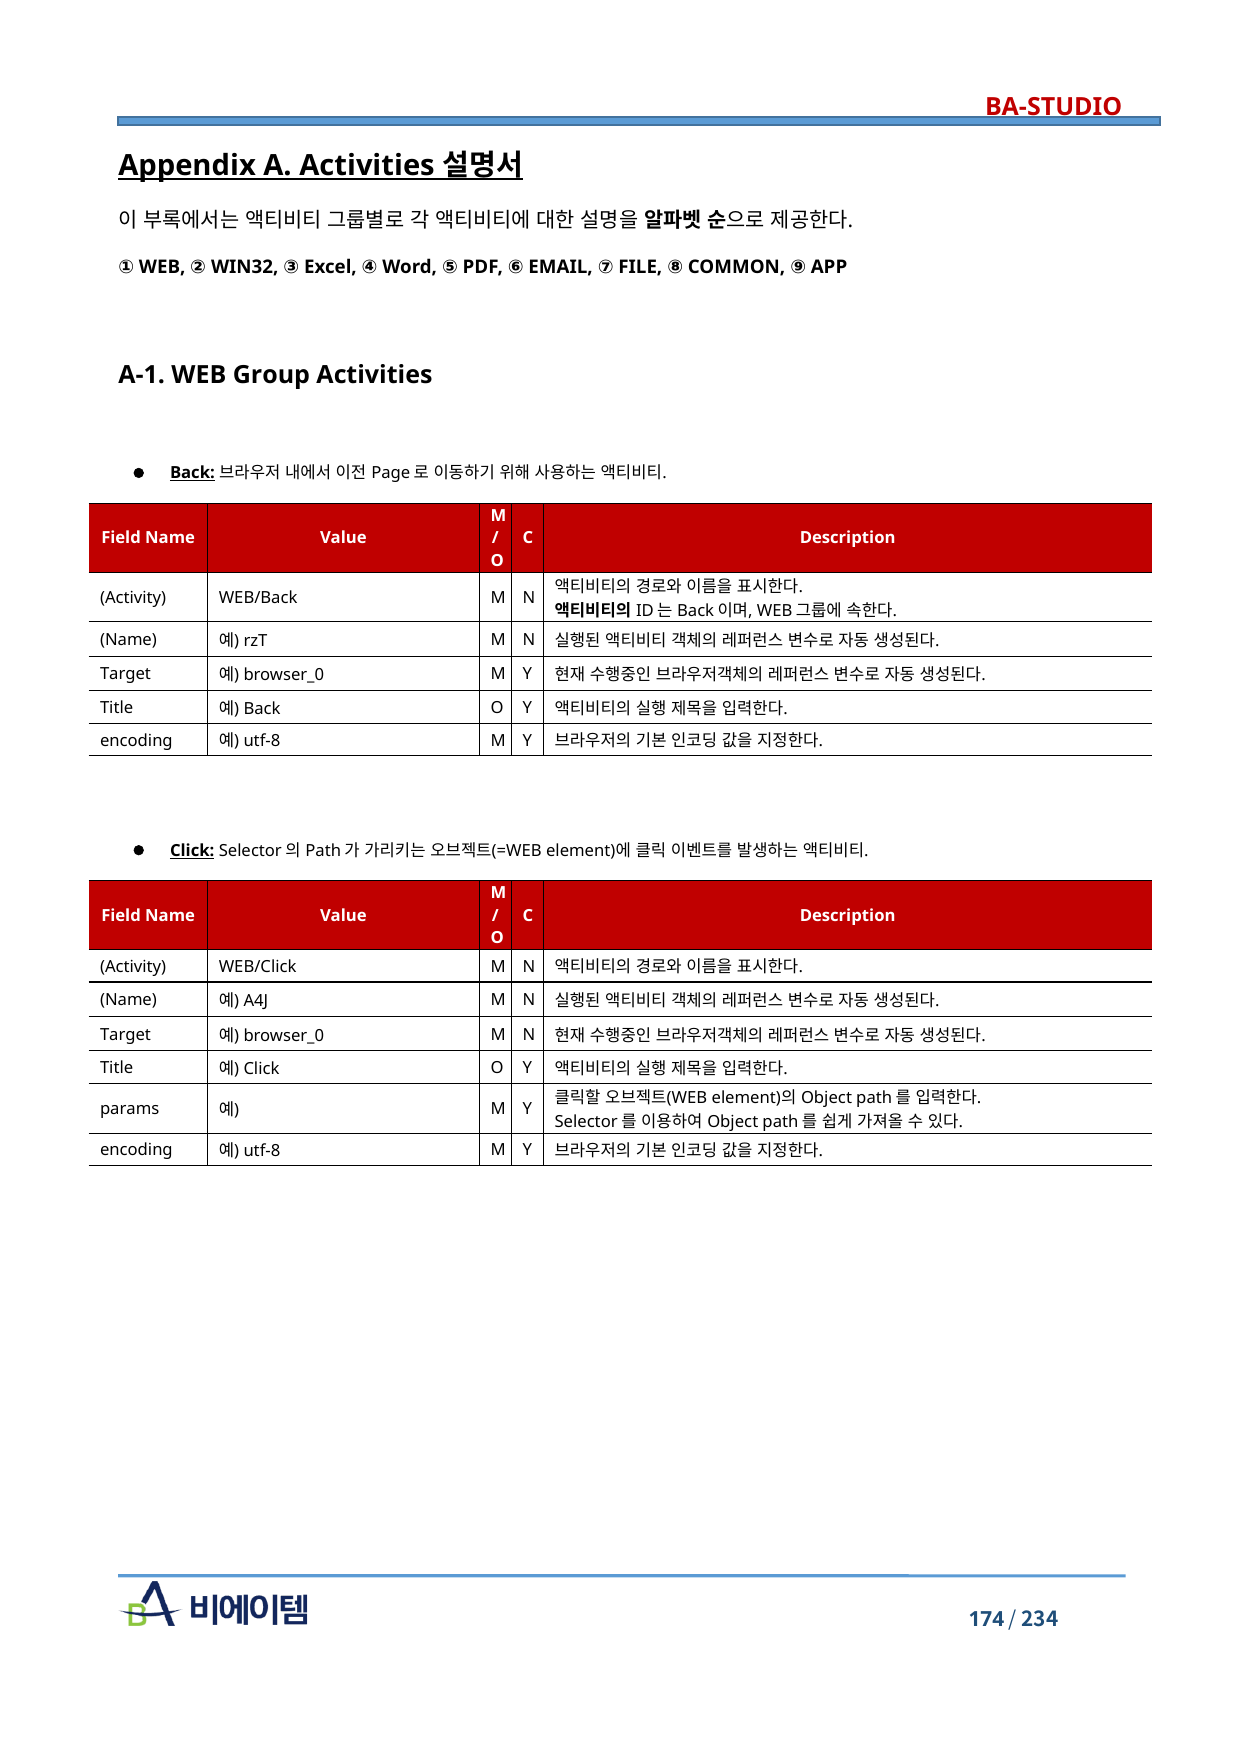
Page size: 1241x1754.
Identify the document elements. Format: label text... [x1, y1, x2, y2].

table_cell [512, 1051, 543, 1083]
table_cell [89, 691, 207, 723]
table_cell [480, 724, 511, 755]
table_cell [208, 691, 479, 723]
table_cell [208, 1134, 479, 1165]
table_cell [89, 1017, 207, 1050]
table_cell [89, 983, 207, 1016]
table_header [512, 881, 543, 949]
text 이 부록에서는 액티비티 그룹별로 각 액티비티에 대한 설명을 알파벳 순으로 제공한다. [118, 204, 1122, 234]
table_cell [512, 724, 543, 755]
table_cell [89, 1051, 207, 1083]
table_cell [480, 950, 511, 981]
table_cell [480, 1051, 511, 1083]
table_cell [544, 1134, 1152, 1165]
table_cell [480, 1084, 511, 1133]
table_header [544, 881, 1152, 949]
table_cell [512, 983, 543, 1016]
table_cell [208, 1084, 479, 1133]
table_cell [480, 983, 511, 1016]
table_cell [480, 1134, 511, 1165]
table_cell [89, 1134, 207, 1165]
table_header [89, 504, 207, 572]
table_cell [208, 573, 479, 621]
subtitle A-1. WEB Group Activities [118, 357, 1122, 391]
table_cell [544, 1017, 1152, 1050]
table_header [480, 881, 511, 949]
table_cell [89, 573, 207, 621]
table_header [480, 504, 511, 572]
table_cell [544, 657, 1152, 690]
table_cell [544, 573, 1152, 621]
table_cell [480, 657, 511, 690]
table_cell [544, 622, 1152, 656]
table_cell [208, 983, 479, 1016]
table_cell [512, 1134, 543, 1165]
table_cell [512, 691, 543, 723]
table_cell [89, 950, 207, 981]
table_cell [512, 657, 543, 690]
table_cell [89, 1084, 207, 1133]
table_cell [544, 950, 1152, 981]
picture [118, 1581, 308, 1626]
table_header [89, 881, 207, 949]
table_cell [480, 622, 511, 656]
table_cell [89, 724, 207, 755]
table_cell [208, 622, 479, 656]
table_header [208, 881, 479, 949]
text ① WEB, ② WIN32, ③ Excel, ④ Word, ⑤ PDF, ⑥ EMAIL, ⑦ FILE, ⑧ COMMON, ⑨ APP [118, 253, 1122, 278]
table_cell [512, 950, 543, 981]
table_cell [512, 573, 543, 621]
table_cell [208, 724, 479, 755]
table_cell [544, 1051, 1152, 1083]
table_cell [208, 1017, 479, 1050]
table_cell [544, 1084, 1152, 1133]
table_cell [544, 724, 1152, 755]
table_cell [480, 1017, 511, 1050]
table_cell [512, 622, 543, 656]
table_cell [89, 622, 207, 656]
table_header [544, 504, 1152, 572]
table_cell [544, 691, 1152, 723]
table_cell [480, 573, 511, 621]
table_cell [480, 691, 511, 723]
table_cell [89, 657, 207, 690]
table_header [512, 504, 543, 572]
subtitle Appendix A. Activities 설명서 [118, 141, 1122, 184]
list Click: Selector의 Path가 가리키는 오브젝트(=WEB element)에 클릭 이벤트를 발생하는 액티비티. [132, 837, 1122, 861]
list Back: 브라우저 내에서 이전 Page로 이동하기 위해 사용하는 액티비티. [132, 459, 1122, 484]
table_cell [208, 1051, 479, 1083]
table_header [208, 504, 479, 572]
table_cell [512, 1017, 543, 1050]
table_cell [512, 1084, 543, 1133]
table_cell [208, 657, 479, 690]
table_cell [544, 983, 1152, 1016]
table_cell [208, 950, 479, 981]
